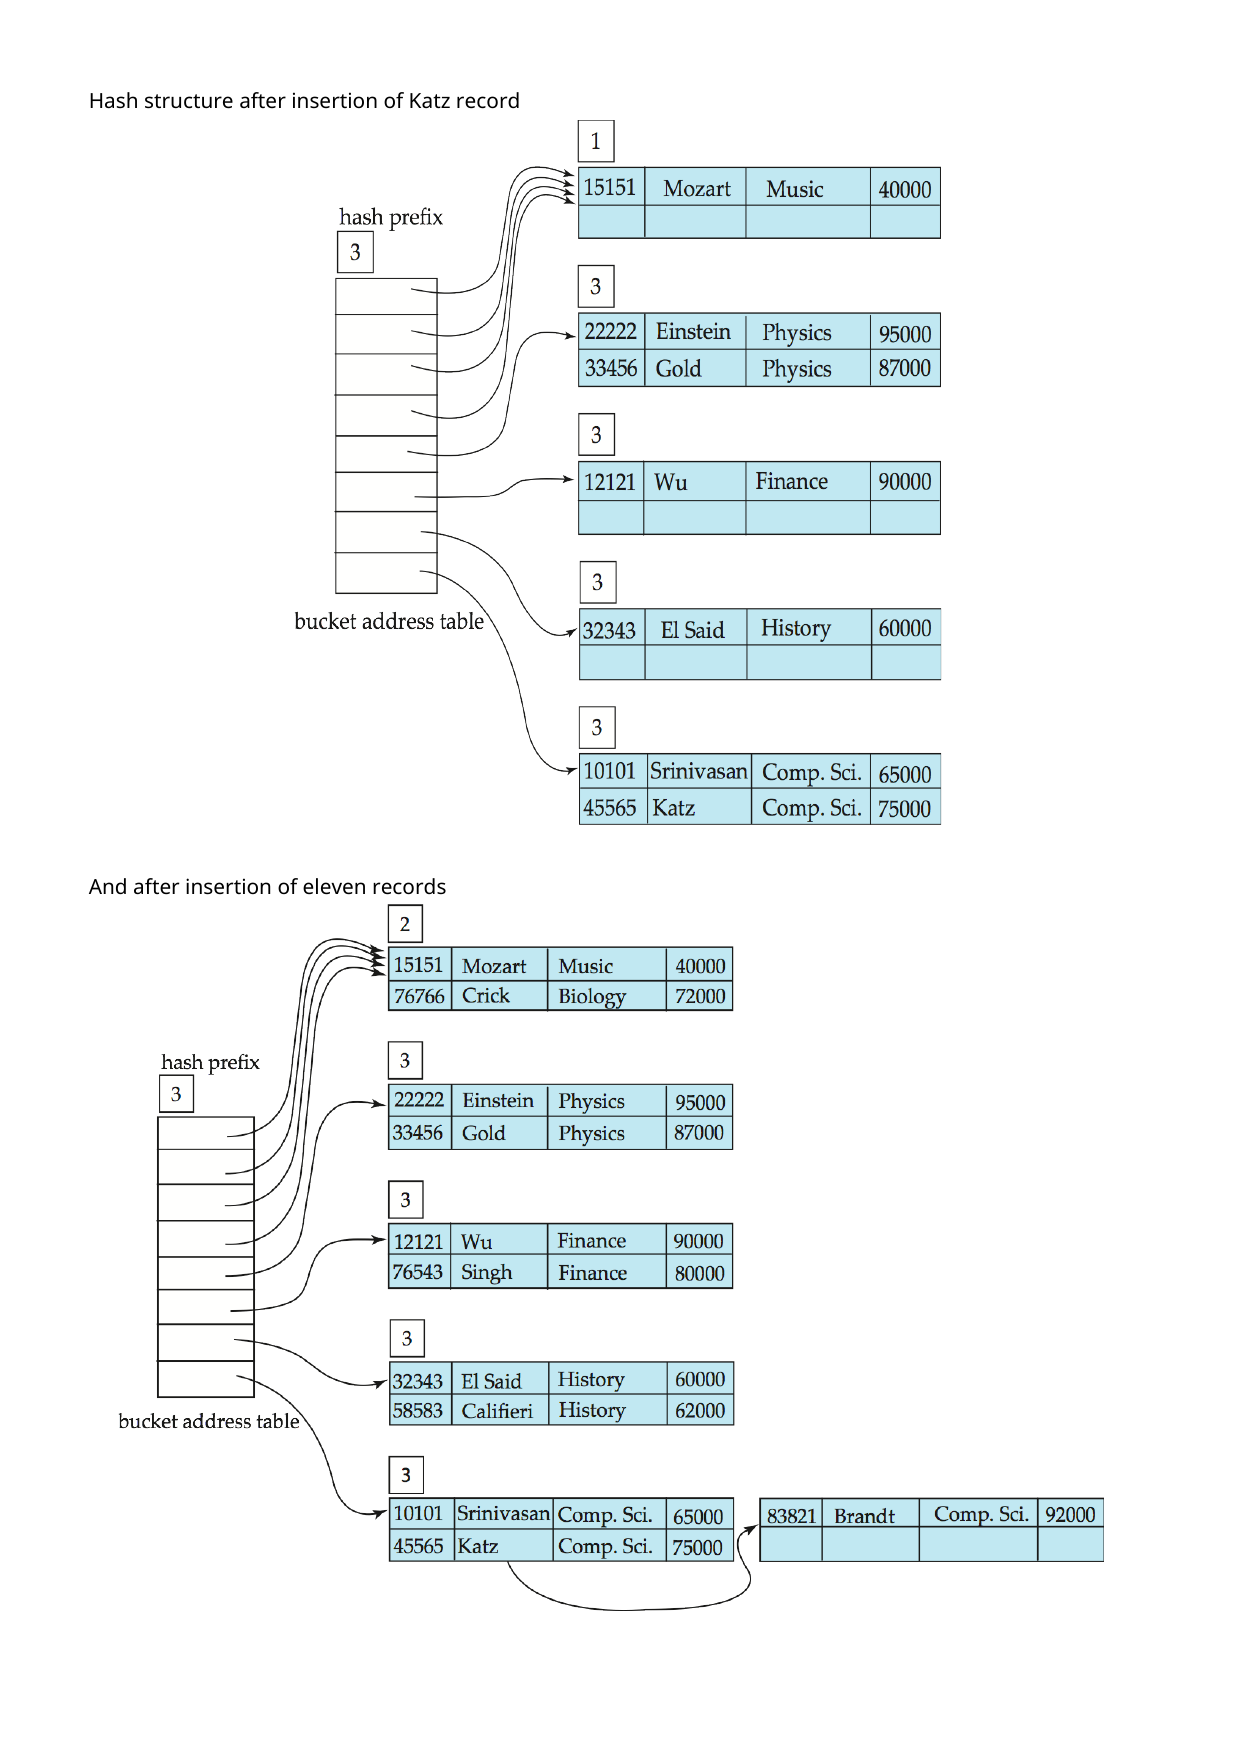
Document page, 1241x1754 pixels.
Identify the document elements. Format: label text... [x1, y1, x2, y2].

text Hash structure after insertion of Katz record [88, 87, 1192, 115]
picture [118, 904, 1104, 1611]
text And after insertion of eleven records [88, 872, 1192, 900]
picture [294, 120, 942, 825]
